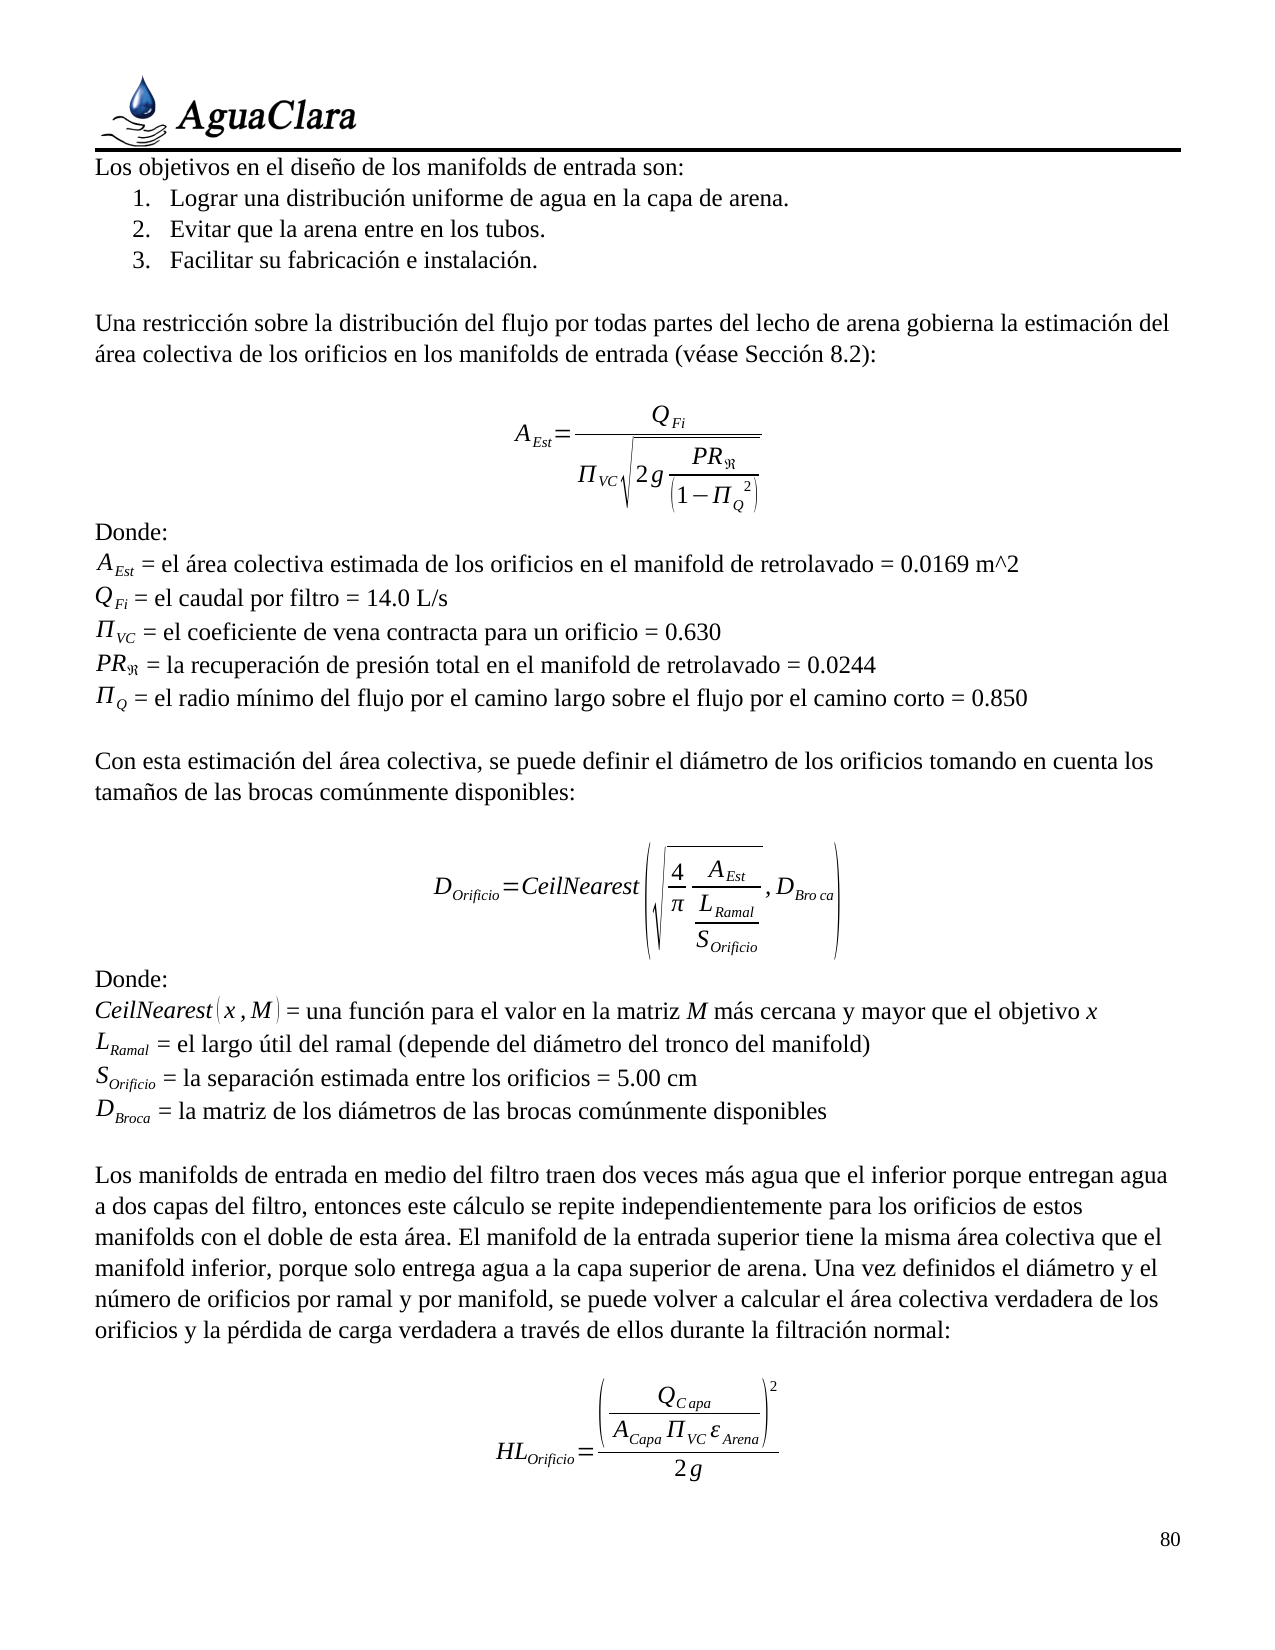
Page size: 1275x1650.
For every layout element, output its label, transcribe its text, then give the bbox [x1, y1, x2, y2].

list = la recuperación de presión total en el manifold de retrolavado = 0.0244 [94, 649, 1181, 679]
text Con esta estimación del área colectiva, se puede definir el diámetro de los orificios tomando en cuenta los tamaños de las brocas comúnmente disponibles: [94, 746, 1181, 806]
list = el coeficiente de vena contracta para un orificio = 0.630 [94, 615, 1181, 647]
list = una función para el valor en la matriz M más cercana y mayor que el objetivo x [94, 995, 1181, 1025]
list = la matriz de los diámetros de las brocas comúnmente disponibles [94, 1095, 1181, 1126]
text Una restricción sobre la distribución del flujo por todas partes del lecho de arena gobierna la estimación del área colectiva de los orificios en los manifolds de entrada (véase Sección 8.2): [94, 308, 1181, 367]
text Los manifolds de entrada en medio del filtro traen dos veces más agua que el inferior porque entregan agua a dos capas del filtro, entonces este cálculo se repite independientemente para los orificios de estos manifolds con el doble de esta área. El manifold de la entrada superior tiene la misma área colectiva que el manifold inferior, porque solo entrega agua a la capa superior de arena. Una vez definidos el diámetro y el número de orificios por ramal y por manifold, se puede volver a calcular el área colectiva verdadera de los orificios y la pérdida de carga verdadera a través de ellos durante la filtración normal: [94, 1160, 1181, 1344]
list = el área colectiva estimada de los orificios en el manifold de retrolavado = 0.0169 m^2 [94, 548, 1181, 579]
picture [94, 75, 373, 148]
list Lograr una distribución uniforme de agua en la capa de arena. [132, 183, 1181, 212]
list = la separación estimada entre los orificios = 5.00 cm [94, 1061, 1181, 1093]
list Facilitar su fabricación e instalación. [132, 246, 1181, 274]
list Donde: [94, 964, 1181, 992]
list = el largo útil del ramal (depende del diámetro del tronco del manifold) [94, 1028, 1181, 1059]
list Donde: [94, 517, 1181, 546]
list = el radio mínimo del flujo por el camino largo sobre el flujo por el camino corto = 0.850 [94, 682, 1181, 713]
text Los objetivos en el diseño de los manifolds de entrada son: [94, 152, 1181, 181]
list = el caudal por filtro = 14.0 L/s [94, 582, 1181, 613]
list Evitar que la arena entre en los tubos. [132, 214, 1181, 243]
